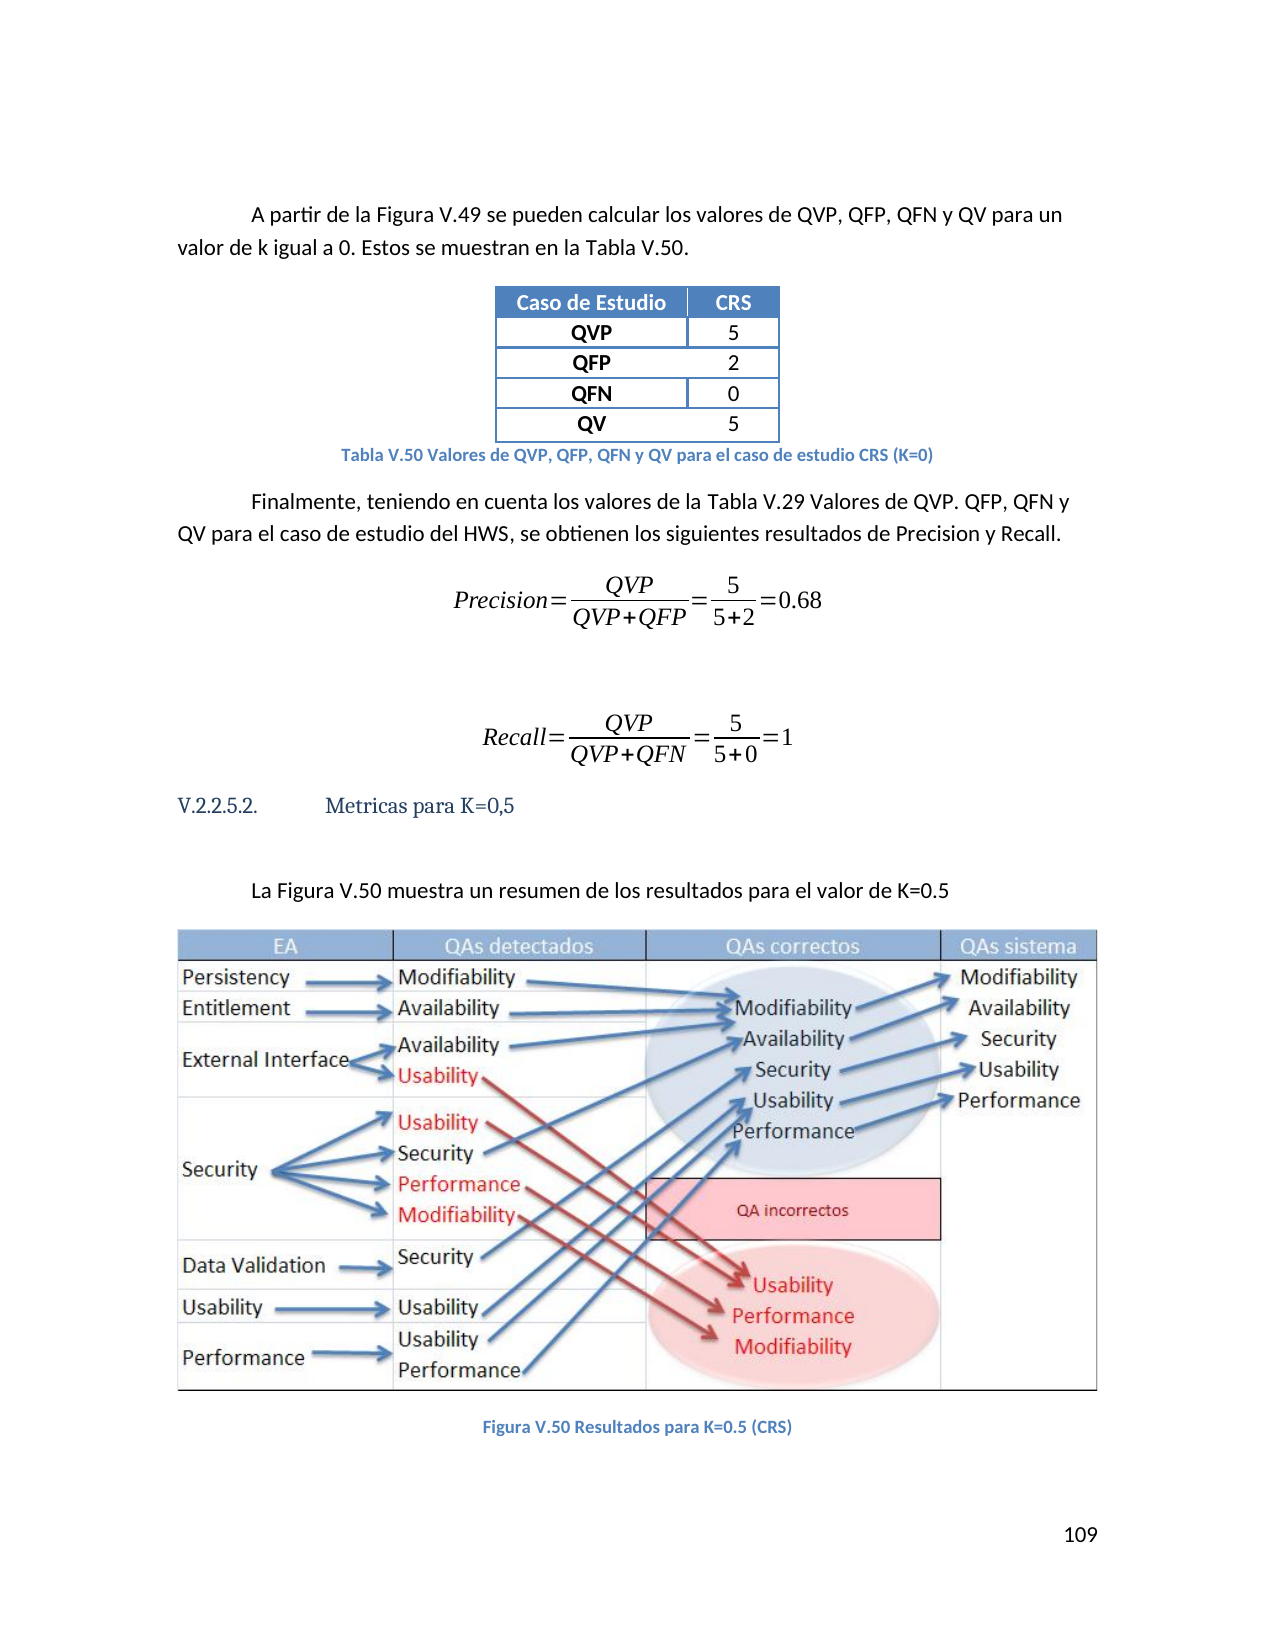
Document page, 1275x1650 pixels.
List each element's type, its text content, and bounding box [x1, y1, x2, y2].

table_cell QFP [497, 349, 687, 377]
table_header Caso de Estudio [497, 288, 687, 316]
table_header CRS [688, 288, 778, 316]
subtitle Metricas para K=0,5 [177, 793, 1098, 819]
table_cell QVP [497, 318, 686, 346]
table_cell 5 [688, 409, 778, 441]
table_cell 5 [689, 318, 778, 346]
picture [177, 929, 1098, 1391]
table_cell QV [498, 410, 687, 440]
table_cell 0 [689, 379, 778, 407]
table_cell 2 [688, 349, 778, 377]
table_cell QFN [497, 379, 686, 407]
